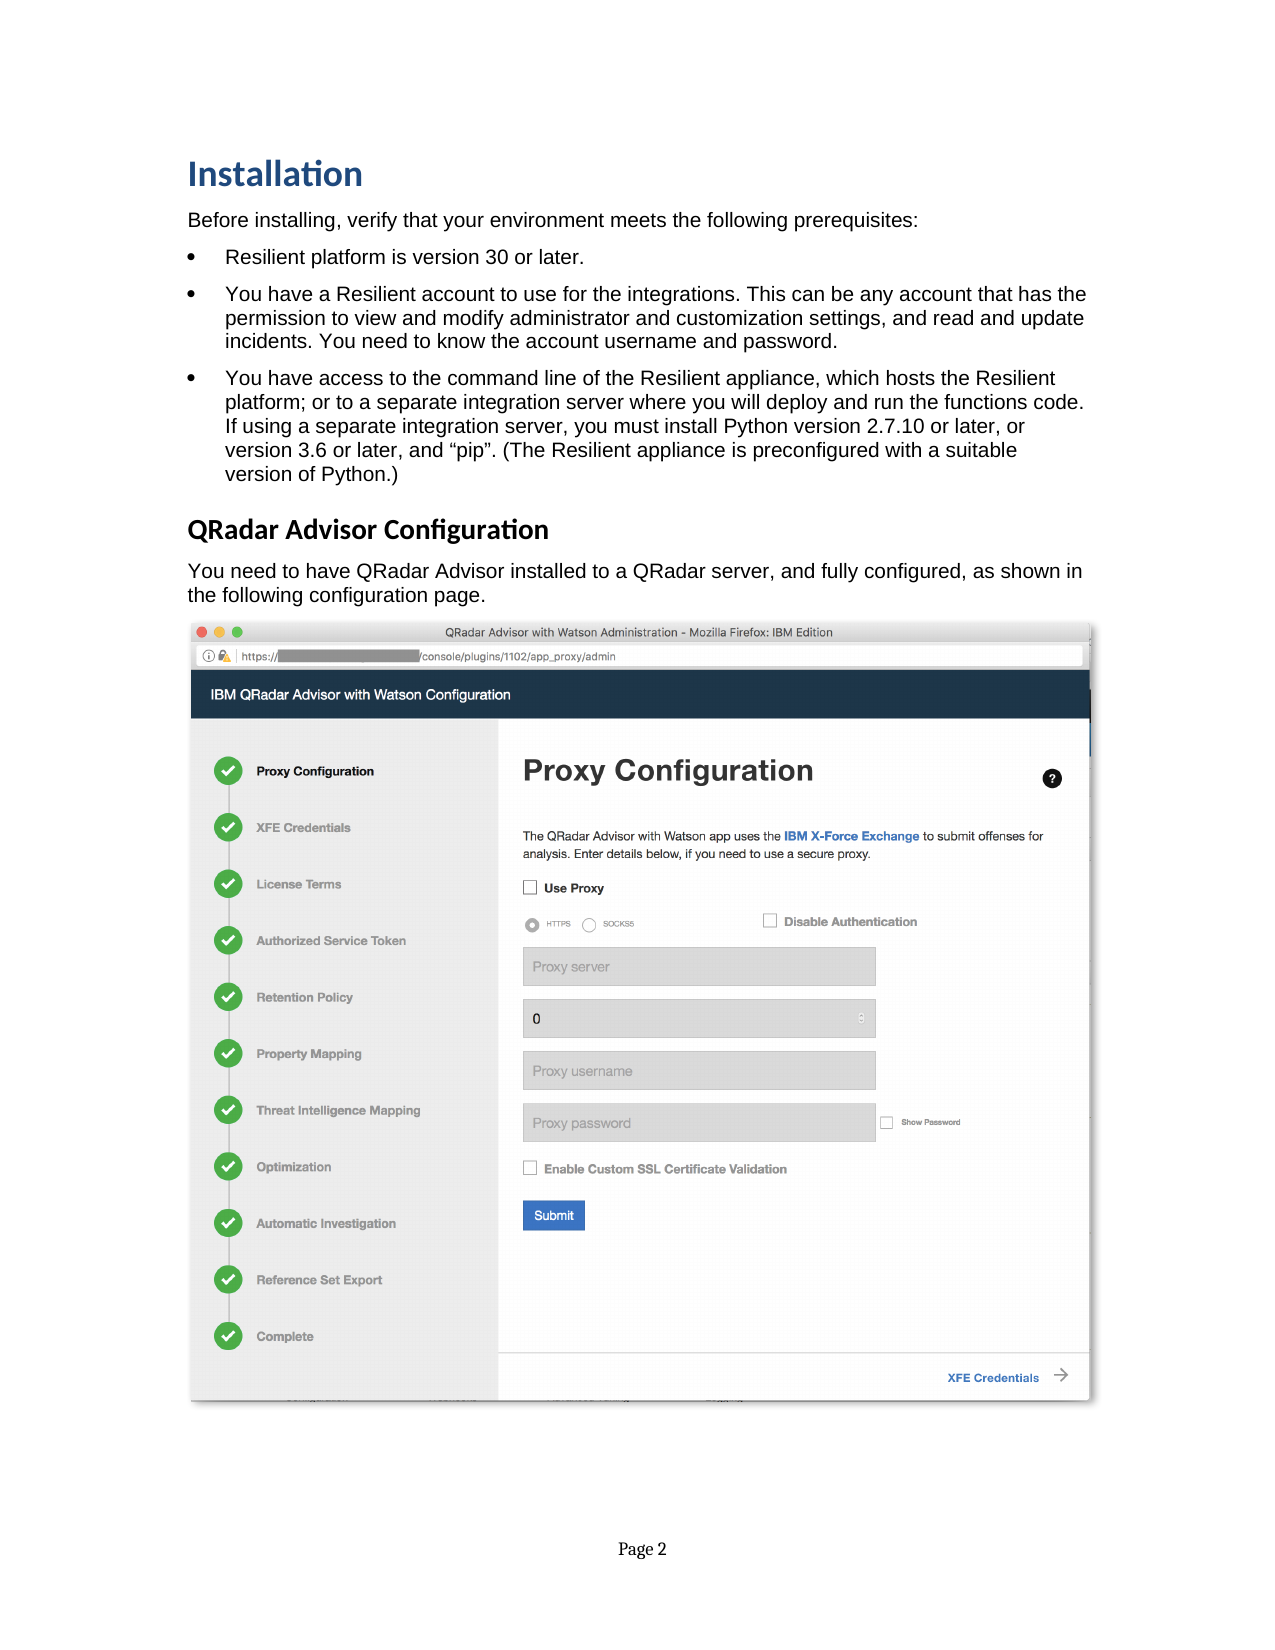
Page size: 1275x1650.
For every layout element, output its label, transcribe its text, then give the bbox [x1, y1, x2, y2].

list You have access to the command line of the Resilient appliance, which hosts the Resilient platform; or to a separate integration server where you will deploy and run the functions code. If using a separate integration server, you must install Python version 2.7.10 or later, or version 3.6 or later, and “pip”. (The Resilient appliance is preconfigured with a suitable version of Python.) [187, 366, 1087, 486]
text Before installing, verify that your environment meets the following prerequisites: [187, 208, 1087, 232]
picture [191, 623, 1091, 1402]
subtitle Installation [187, 150, 1087, 196]
list You have a Resilient account to use for the integrations. This can be any account that has the permission to view and modify administrator and customization settings, and read and update incidents. You need to know the account username and password. [187, 281, 1087, 353]
text You need to have QRadar Advisor installed to a QRadar server, and fully configured, as shown in the following configuration page. [187, 559, 1087, 607]
subtitle QRadar Advisor Configuration [187, 511, 1087, 546]
list Resilient platform is version 30 or later. [187, 245, 1087, 269]
